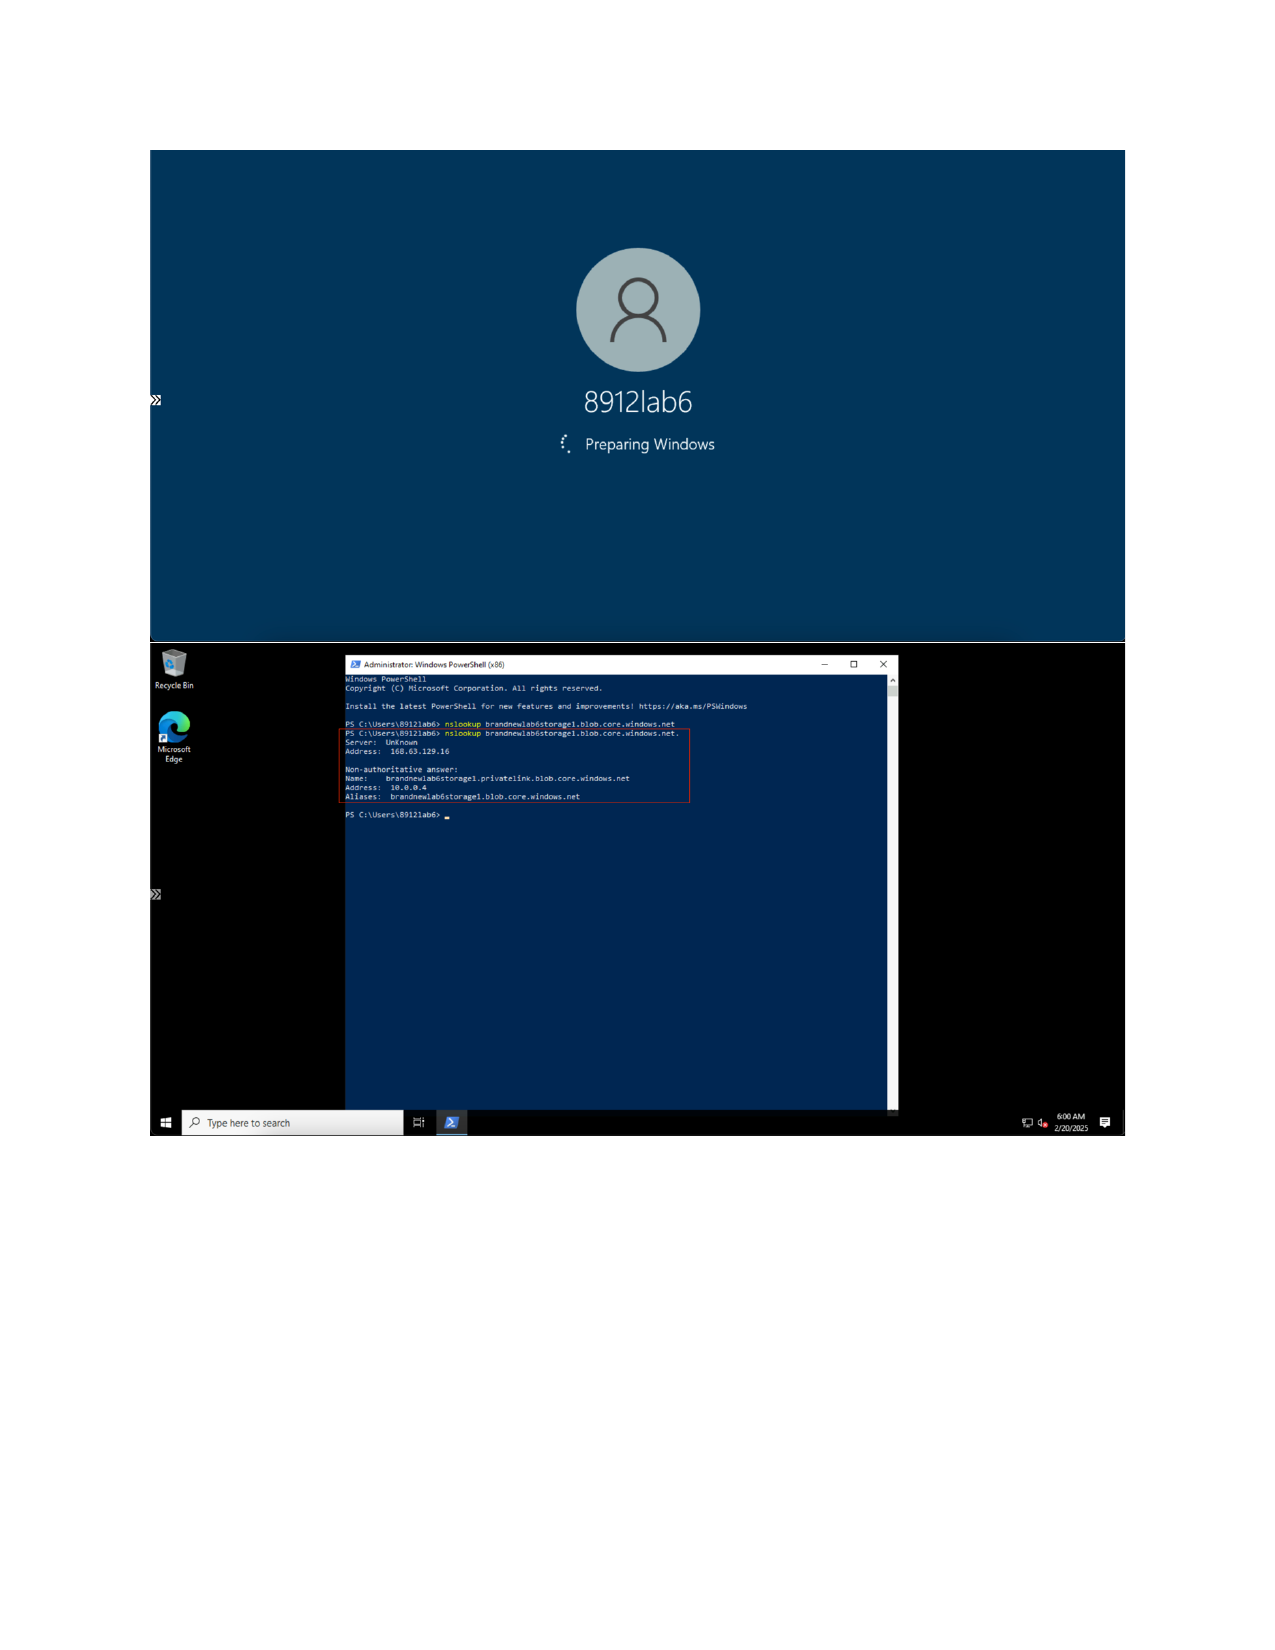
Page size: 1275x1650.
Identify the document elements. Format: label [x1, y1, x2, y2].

picture [150, 643, 1125, 1136]
picture [150, 150, 1125, 642]
